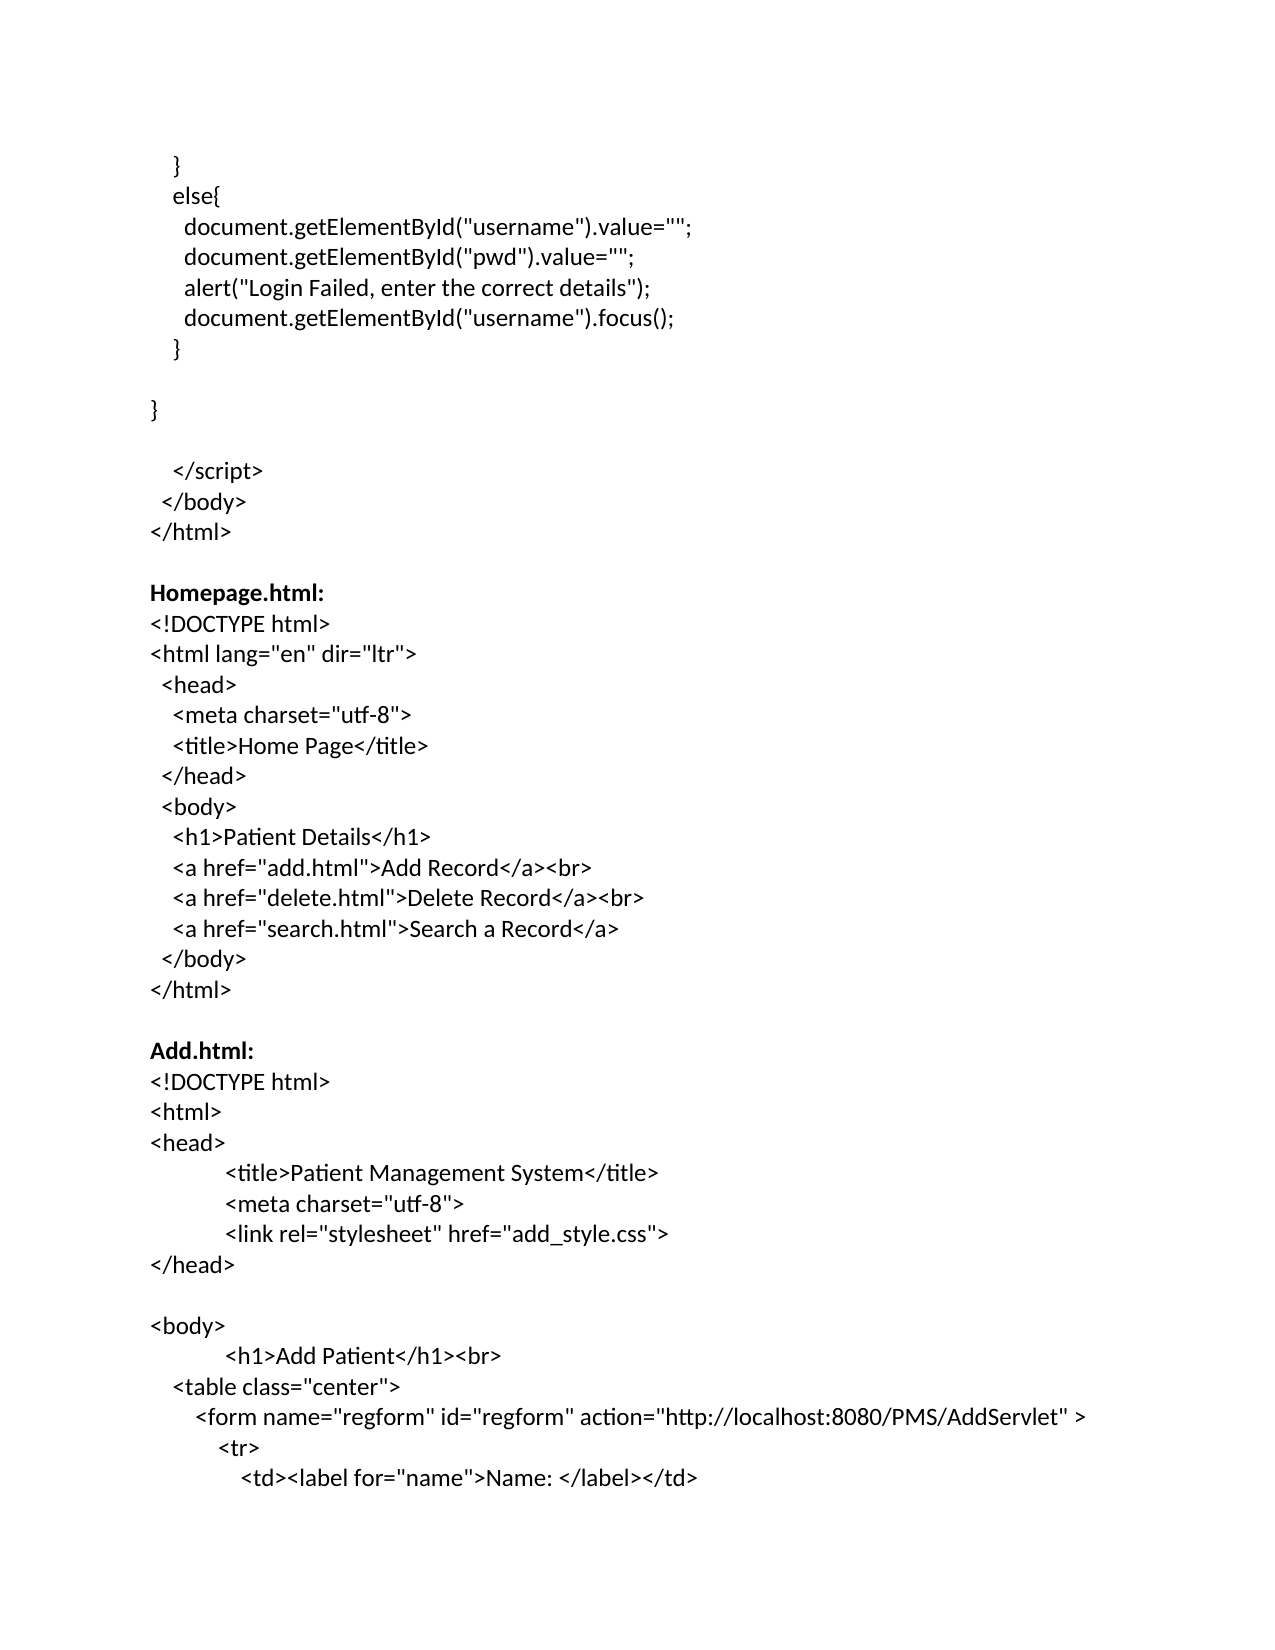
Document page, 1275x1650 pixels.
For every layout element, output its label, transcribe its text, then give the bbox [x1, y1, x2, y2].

text <!DOCTYPE html> [150, 1066, 1125, 1096]
text else{ [150, 181, 1125, 211]
text </script> [150, 455, 1125, 486]
text <title>Home Page</title> [150, 730, 1125, 760]
text </head> [150, 760, 1125, 791]
text <table class="center"> [150, 1371, 1125, 1401]
text </html> [150, 974, 1125, 1004]
text </head> [150, 1249, 1125, 1279]
text <body> [150, 791, 1125, 821]
text Add.html: [150, 1035, 1125, 1066]
text <a href="delete.html">Delete Record</a><br> [150, 882, 1125, 913]
text <a href="search.html">Search a Record</a> [150, 913, 1125, 943]
text <h1>Patient Details</h1> [150, 821, 1125, 852]
text <tr> [150, 1432, 1125, 1462]
text <head> [150, 669, 1125, 699]
text <!DOCTYPE html> [150, 608, 1125, 638]
text <link rel="stylesheet" href="add_style.css"> [150, 1218, 1125, 1249]
text <td><label for="name">Name: </label></td> [150, 1462, 1125, 1493]
text <body> [150, 1310, 1125, 1340]
text <form name="regform" id="regform" action="http://localhost:8080/PMS/AddServlet" > [150, 1401, 1125, 1432]
text alert("Login Failed, enter the correct details"); [150, 272, 1125, 303]
text } [150, 333, 1125, 364]
text <a href="add.html">Add Record</a><br> [150, 852, 1125, 882]
text <html> [150, 1096, 1125, 1127]
text <meta charset="utf-8"> [150, 699, 1125, 730]
text </body> [150, 943, 1125, 974]
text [150, 242, 1125, 272]
text <title>Patient Management System</title> [150, 1157, 1125, 1188]
text document.getElementById("username").focus(); [150, 303, 1125, 333]
text <meta charset="utf-8"> [150, 1188, 1125, 1218]
text <head> [150, 1127, 1125, 1157]
text </html> [150, 516, 1125, 547]
text </body> [150, 486, 1125, 516]
text <h1>Add Patient</h1><br> [150, 1340, 1125, 1371]
text } [150, 394, 1125, 425]
text Homepage.html: [150, 577, 1125, 608]
text <html lang="en" dir="ltr"> [150, 638, 1125, 669]
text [150, 211, 1125, 242]
text } [150, 150, 1125, 181]
